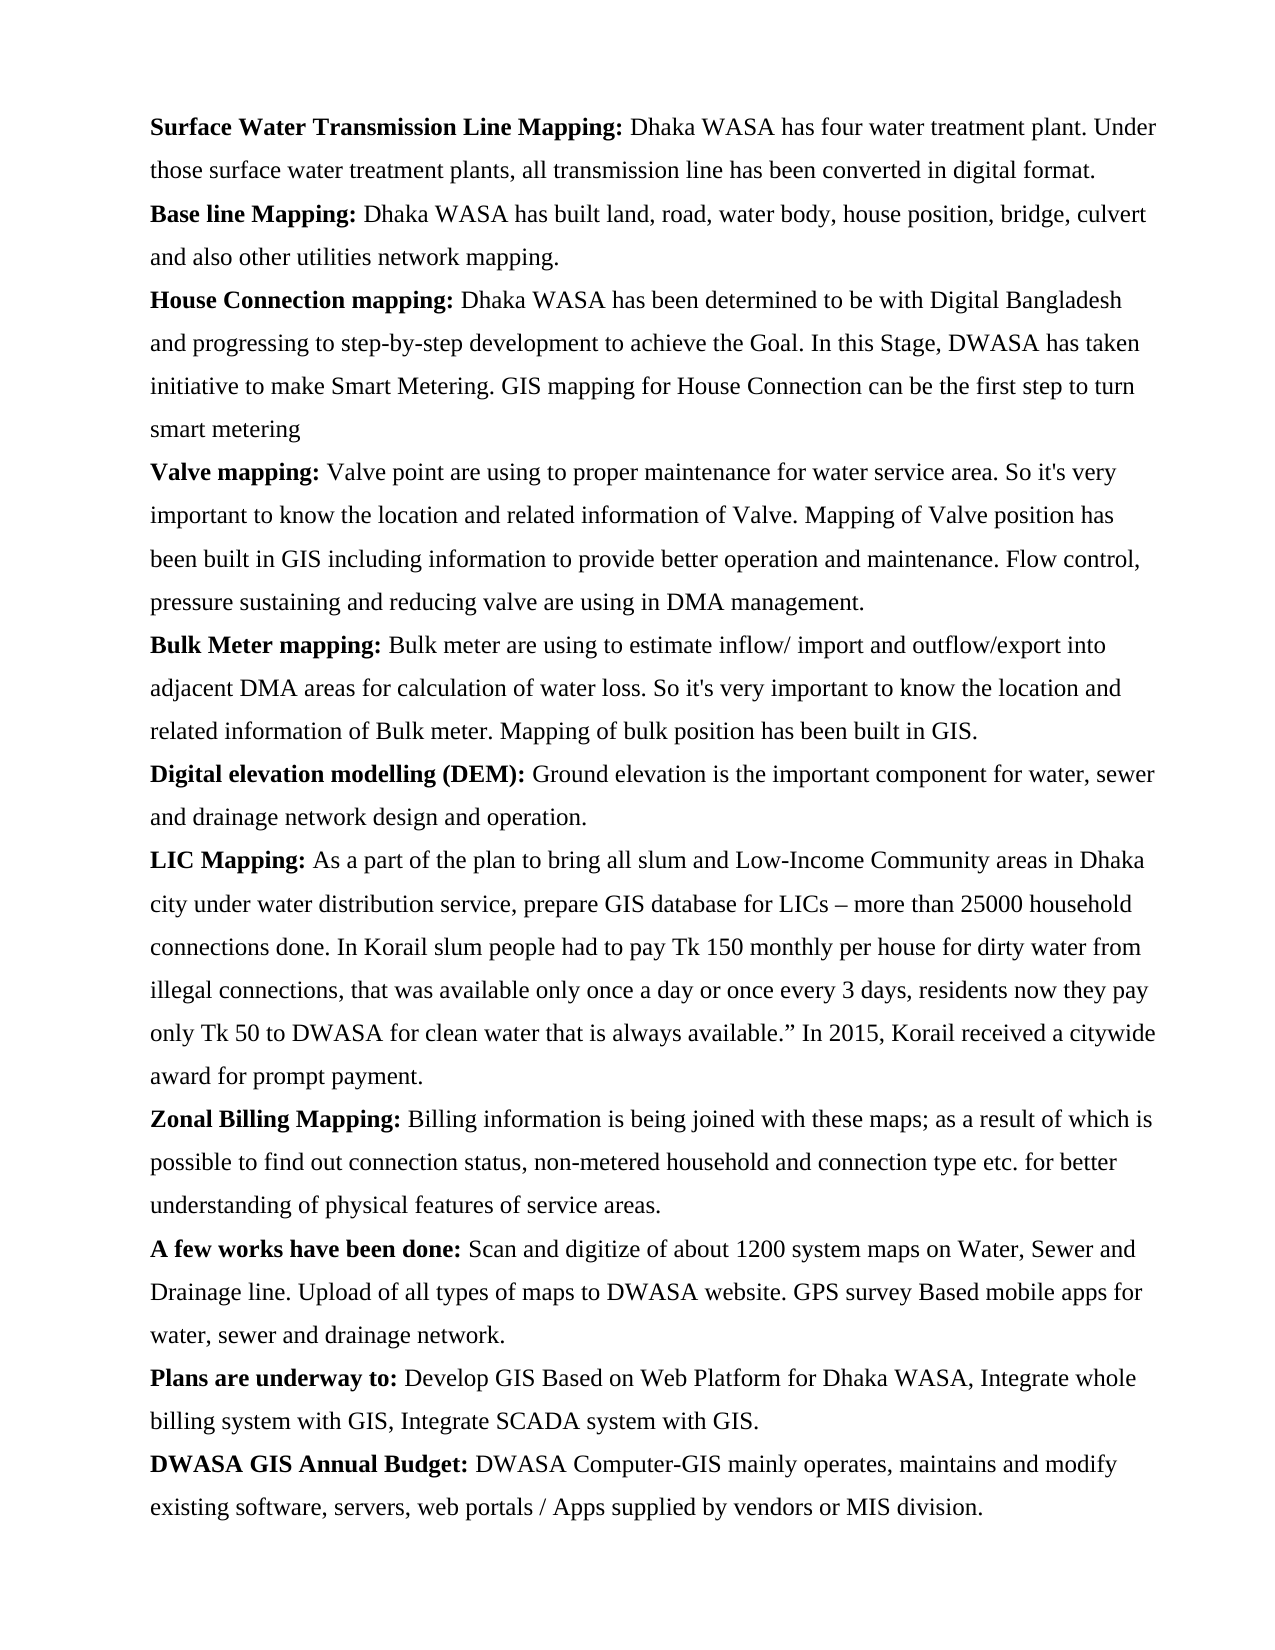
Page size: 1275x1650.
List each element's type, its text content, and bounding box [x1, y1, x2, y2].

text Valve mapping: Valve point are using to proper maintenance for water service area. So it's very important to know the location and related information of Valve. Mapping of Valve position has been built in GIS including information to provide better operation and maintenance. Flow control, pressure sustaining and reducing valve are using in DMA management. [150, 457, 1162, 616]
text Bulk Meter mapping: Bulk meter are using to estimate inflow/ import and outflow/export into adjacent DMA areas for calculation of water loss. So it's very important to know the location and related information of Bulk meter. Mapping of bulk position has been built in GIS. [150, 630, 1162, 745]
text Zonal Billing Mapping: Billing information is being joined with these maps; as a result of which is possible to find out connection status, non-metered household and connection type etc. for better understanding of physical features of service areas. [150, 1104, 1162, 1219]
text Surface Water Transmission Line Mapping: Dhaka WASA has four water treatment plant. Under those surface water treatment plants, all transmission line has been converted in digital format. [150, 112, 1162, 184]
text Digital elevation modelling (DEM): Ground elevation is the important component for water, sewer and drainage network design and operation. [150, 759, 1162, 831]
text LIC Mapping: As a part of the plan to bring all slum and Low-Income Community areas in Dhaka city under water distribution service, prepare GIS database for LICs – more than 25000 household connections done. In Korail slum people had to pay Tk 150 monthly per house for dirty water from illegal connections, that was available only once a day or once every 3 days, residents now they pay only Tk 50 to DWASA for clean water that is always available.” In 2015, Korail received a citywide award for prompt payment. [150, 846, 1162, 1090]
text House Connection mapping: Dhaka WASA has been determined to be with Digital Bangladesh and progressing to step-by-step development to achieve the Goal. In this Stage, DWASA has taken initiative to make Smart Metering. GIS mapping for House Connection can be the first step to turn smart metering [150, 285, 1162, 443]
text Plans are underway to: Develop GIS Based on Web Platform for Dhaka WASA, Integrate whole billing system with GIS, Integrate SCADA system with GIS. [150, 1363, 1162, 1435]
text DWASA GIS Annual Budget: DWASA Computer-GIS mainly operates, maintains and modify existing software, servers, web portals / Apps supplied by vendors or MIS division. [150, 1449, 1162, 1521]
text Base line Mapping: Dhaka WASA has built land, road, water body, house position, bridge, culvert and also other utilities network mapping. [150, 199, 1162, 271]
text A few works have been done: Scan and digitize of about 1200 system maps on Water, Sewer and Drainage line. Upload of all types of maps to DWASA website. GPS survey Based mobile apps for water, sewer and drainage network. [150, 1234, 1162, 1349]
